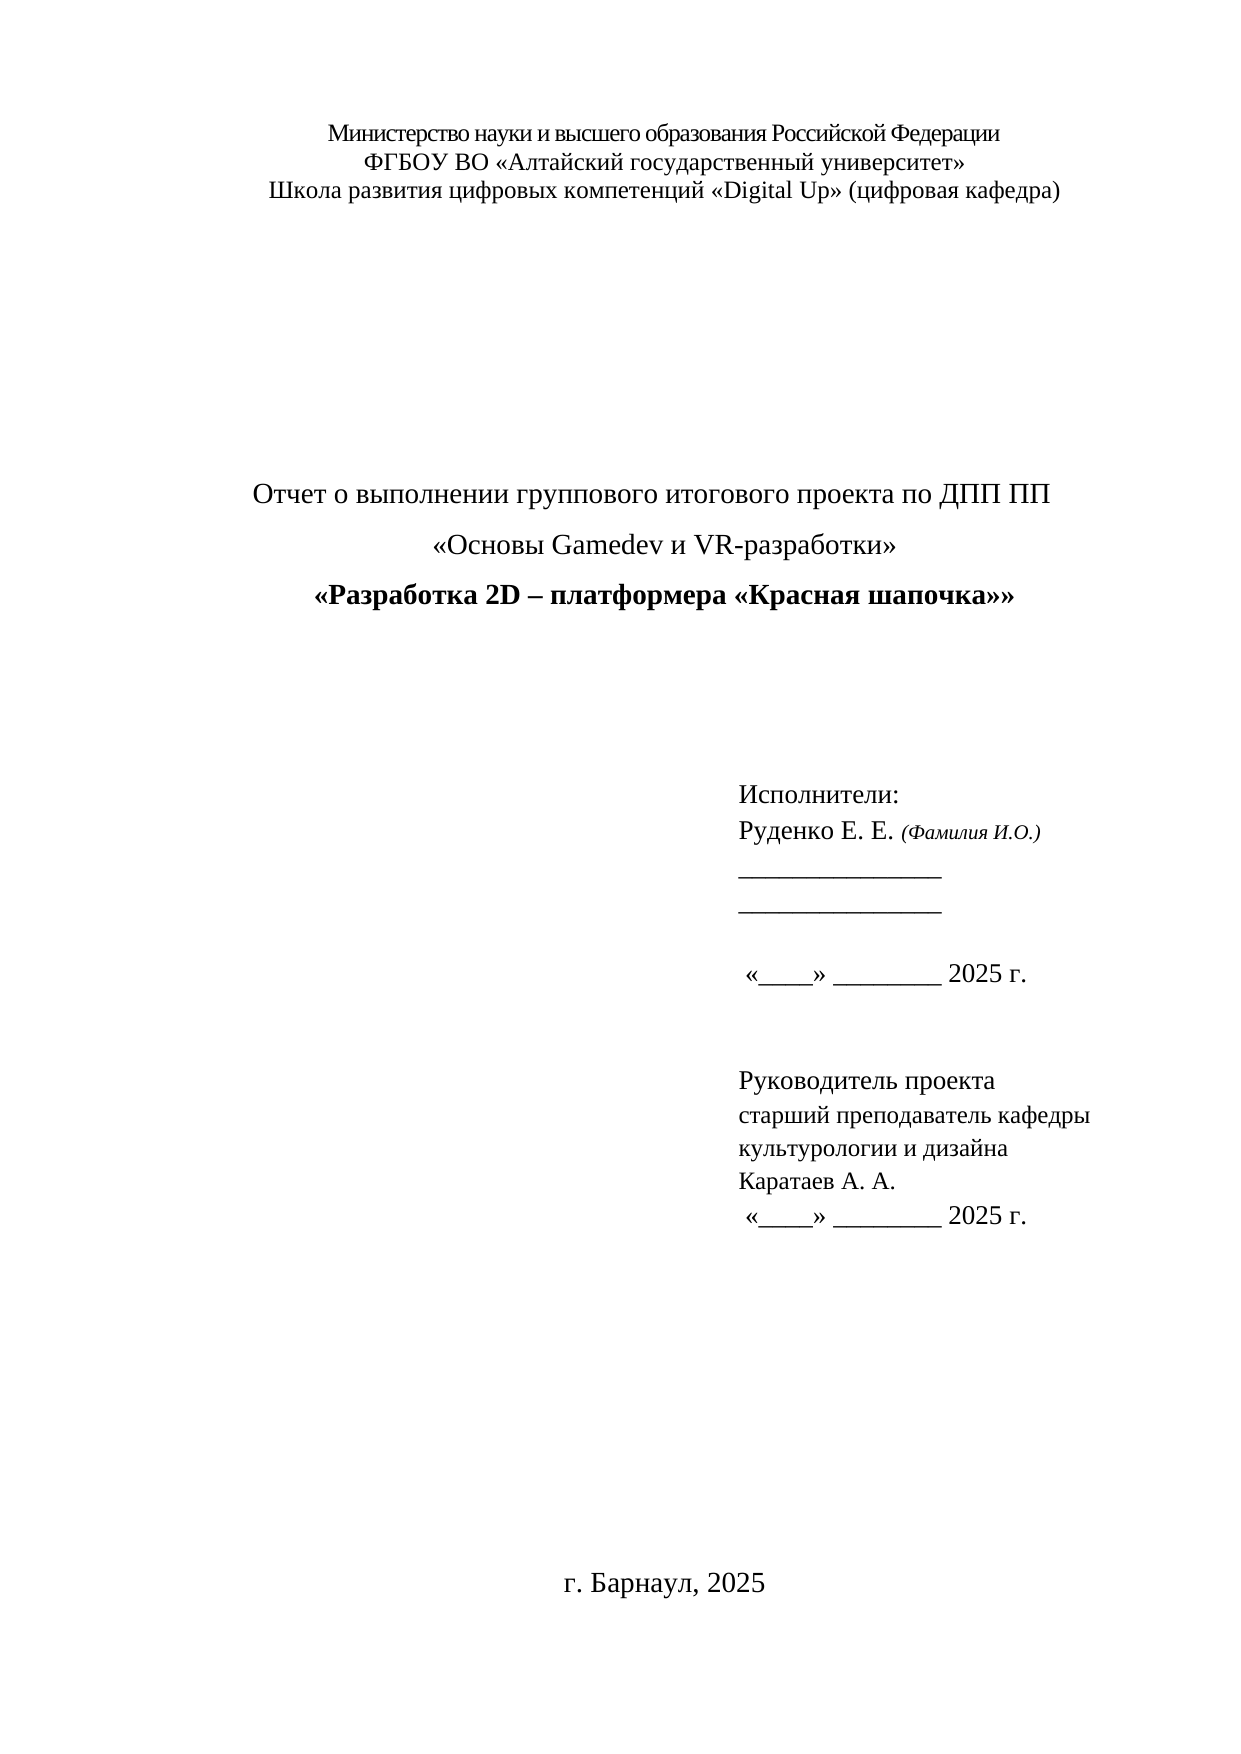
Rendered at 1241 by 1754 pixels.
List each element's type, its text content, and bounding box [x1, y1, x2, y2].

text Отчет о выполнении группового итогового проекта по ДПП ПП [177, 476, 1152, 510]
text г. Барнаул, 2025 [177, 1565, 1152, 1599]
text _______________ [738, 850, 1152, 881]
text «Основы Gamedev и VR-разработки» [177, 527, 1152, 560]
text Министерство науки и высшего образования Российской Федерации [177, 118, 1152, 147]
text «____» ________ 2025 г. [738, 1199, 1152, 1230]
text Школа развития цифровых компетенций «Digital Up» (цифровая кафедра) [177, 176, 1152, 204]
text старший преподаватель кафедры культурологии и дизайна [738, 1100, 1152, 1162]
text Исполнители: [738, 778, 1152, 809]
text _______________ [738, 886, 1152, 917]
text «Разработка 2D – платформера «Красная шапочка»» [177, 577, 1152, 611]
text «____» ________ 2025 г. [738, 957, 1152, 988]
text Руденко Е. Е. (Фамилия И.О.) [738, 814, 1152, 845]
text Руководитель проекта [738, 1064, 1152, 1095]
text Каратаев А. А. [738, 1166, 1152, 1195]
text ФГБОУ ВО «Алтайский государственный университет» [177, 147, 1152, 176]
